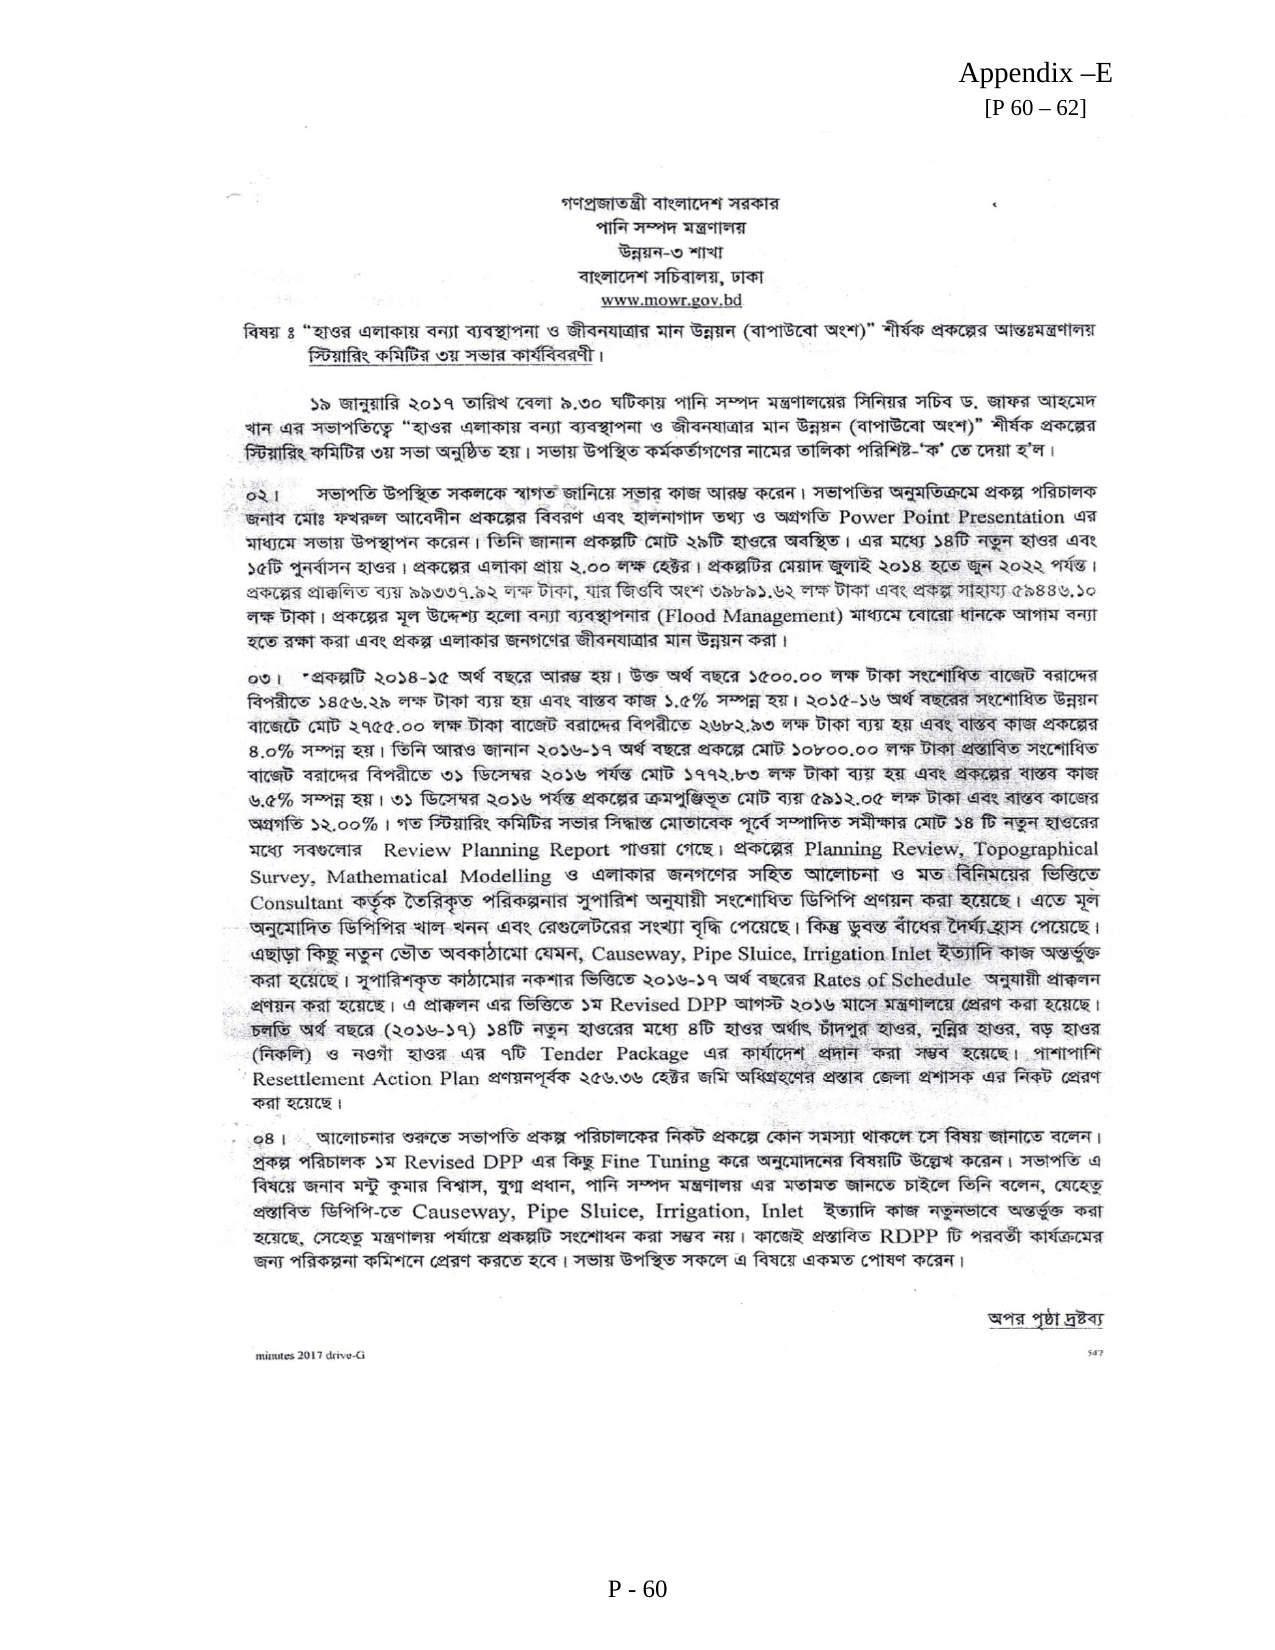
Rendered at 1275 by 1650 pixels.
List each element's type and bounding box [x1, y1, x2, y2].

picture [23, 115, 1247, 1567]
